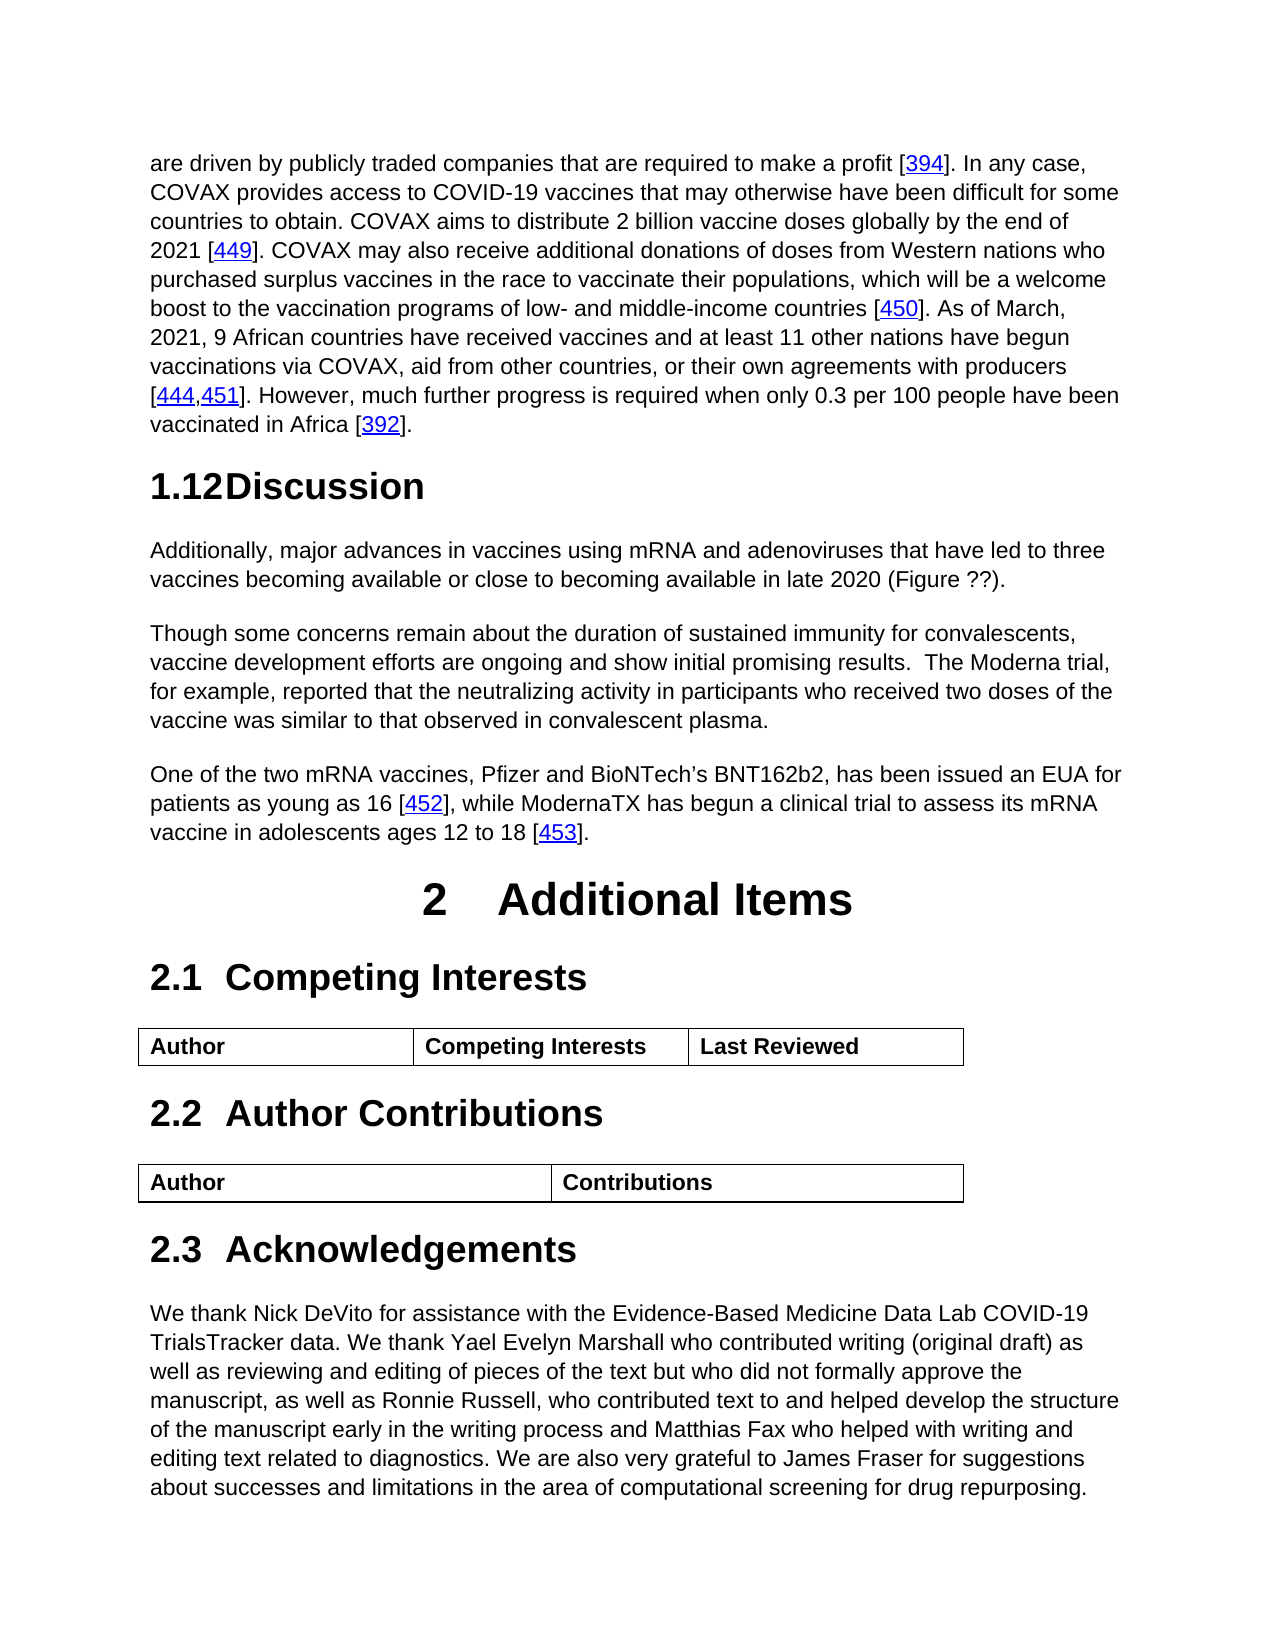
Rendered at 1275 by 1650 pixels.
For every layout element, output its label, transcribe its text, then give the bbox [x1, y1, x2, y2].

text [150, 150, 1125, 437]
text One of the two mRNA vaccines, Pfizer and BioNTech’s BNT162b2, has been issued an EUA for patients as young as 16 [452], while ModernaTX has begun a clinical trial to assess its mRNA vaccine in adolescents ages 12 to 18 [453]. [150, 761, 1125, 845]
table_header Author [139, 1165, 551, 1201]
table_header Last Reviewed [689, 1029, 963, 1065]
subtitle 1.12 Discussion [150, 464, 1125, 508]
text Though some concerns remain about the duration of sustained immunity for convalescents, vaccine development efforts are ongoing and show initial promising results. The Moderna trial, for example, reported that the neutralizing activity in participants who received two doses of the vaccine was similar to that observed in convalescent plasma. [150, 620, 1125, 733]
table_header Competing Interests [414, 1029, 688, 1065]
table_header Contributions [552, 1165, 963, 1201]
subtitle 2.1 Competing Interests [150, 956, 1125, 999]
text Additionally, major advances in vaccines using mRNA and adenoviruses that have led to three vaccines becoming available or close to becoming available in late 2020 (Figure ??). [150, 537, 1125, 592]
table_header Author [139, 1029, 413, 1065]
subtitle 2.3 Acknowledgements [150, 1227, 1125, 1271]
subtitle 2 Additional Items [150, 873, 1125, 925]
subtitle 2.2 Author Contributions [150, 1091, 1125, 1134]
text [150, 1300, 1125, 1500]
